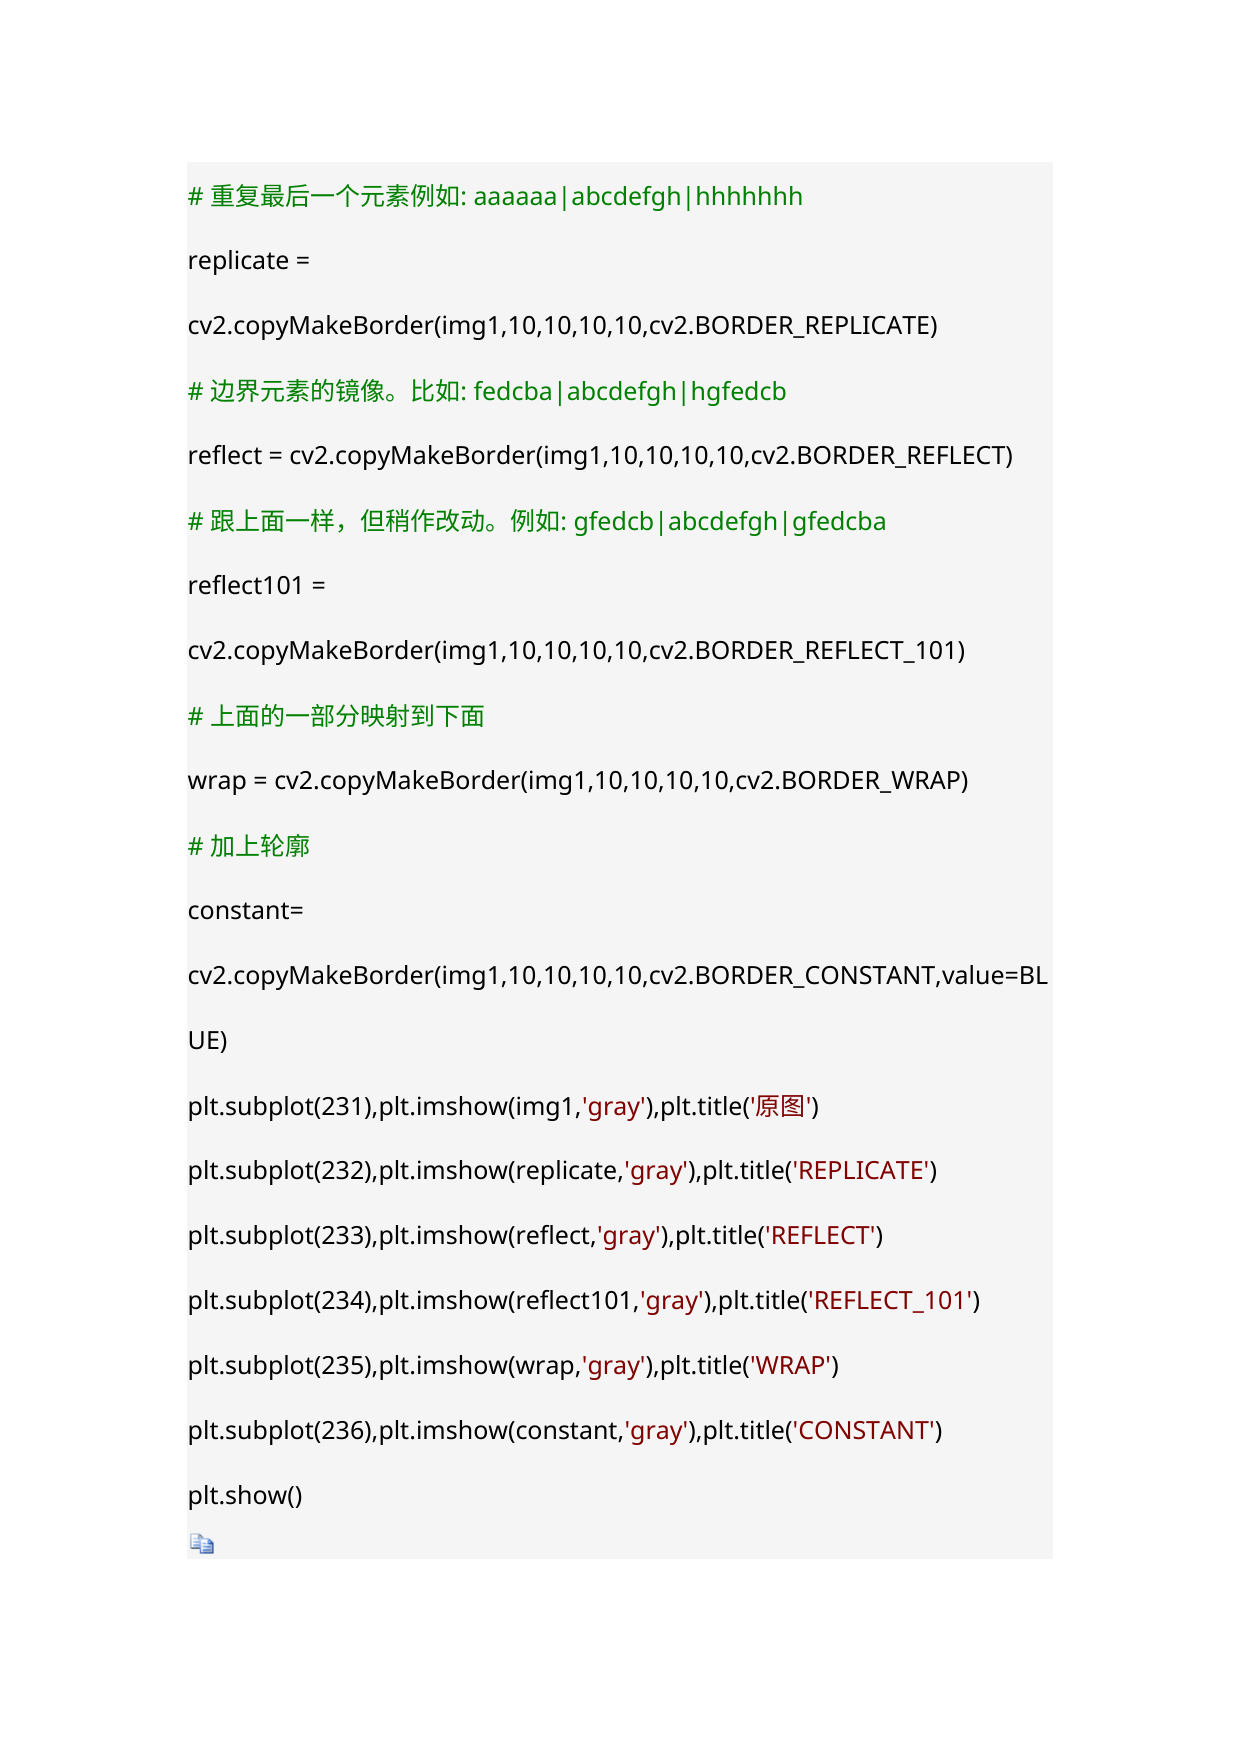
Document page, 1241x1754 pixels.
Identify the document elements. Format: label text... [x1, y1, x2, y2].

text # 重复最后一个元素例如: aaaaaa|abcdefgh|hhhhhhh [187, 162, 1053, 227]
text # 跟上面一样，但稍作改动。例如: gfedcb|abcdefgh|gfedcba [187, 487, 1053, 552]
text replicate = cv2.copyMakeBorder(img1,10,10,10,10,cv2.BORDER_REPLICATE) [187, 227, 1053, 357]
picture [187, 1527, 219, 1559]
text plt.subplot(232),plt.imshow(replicate,'gray'),plt.title('REPLICATE') [187, 1137, 1053, 1202]
text # 加上轮廓 [187, 812, 1053, 877]
text plt.subplot(236),plt.imshow(constant,'gray'),plt.title('CONSTANT') [187, 1397, 1053, 1462]
text # 边界元素的镜像。比如: fedcba|abcdefgh|hgfedcb [187, 357, 1053, 422]
text plt.subplot(231),plt.imshow(img1,'gray'),plt.title('原图') [187, 1072, 1053, 1137]
text wrap = cv2.copyMakeBorder(img1,10,10,10,10,cv2.BORDER_WRAP) [187, 747, 1053, 812]
text reflect101 = cv2.copyMakeBorder(img1,10,10,10,10,cv2.BORDER_REFLECT_101) [187, 552, 1053, 682]
text plt.show() [187, 1462, 1053, 1527]
text plt.subplot(235),plt.imshow(wrap,'gray'),plt.title('WRAP') [187, 1332, 1053, 1397]
text constant= cv2.copyMakeBorder(img1,10,10,10,10,cv2.BORDER_CONSTANT,value=BLUE) [187, 877, 1053, 1072]
text plt.subplot(233),plt.imshow(reflect,'gray'),plt.title('REFLECT') [187, 1202, 1053, 1267]
text reflect = cv2.copyMakeBorder(img1,10,10,10,10,cv2.BORDER_REFLECT) [187, 422, 1053, 487]
text plt.subplot(234),plt.imshow(reflect101,'gray'),plt.title('REFLECT_101') [187, 1267, 1053, 1332]
text # 上面的一部分映射到下面 [187, 682, 1053, 747]
